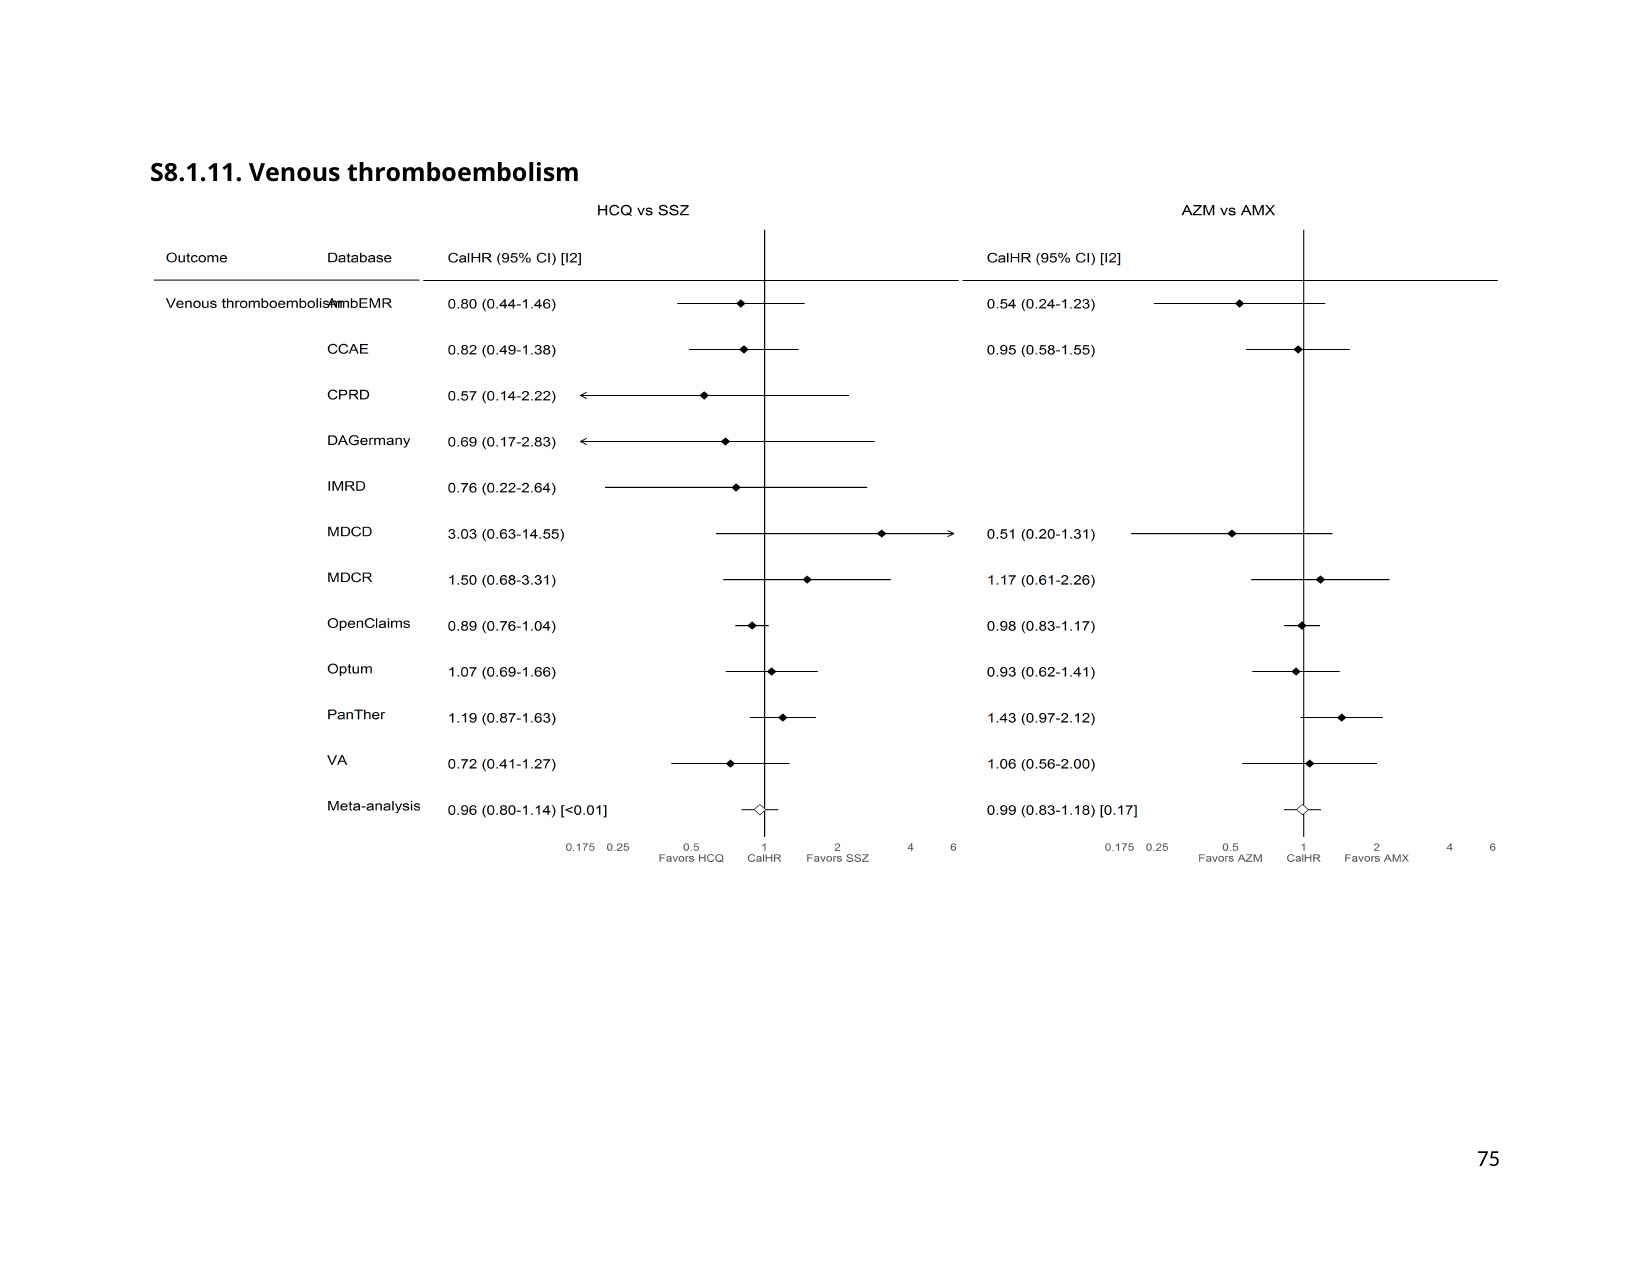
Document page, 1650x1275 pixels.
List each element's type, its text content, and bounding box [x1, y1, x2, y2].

picture [150, 191, 1498, 865]
subtitle S8.1.11. Venous thromboembolism [150, 154, 1500, 188]
